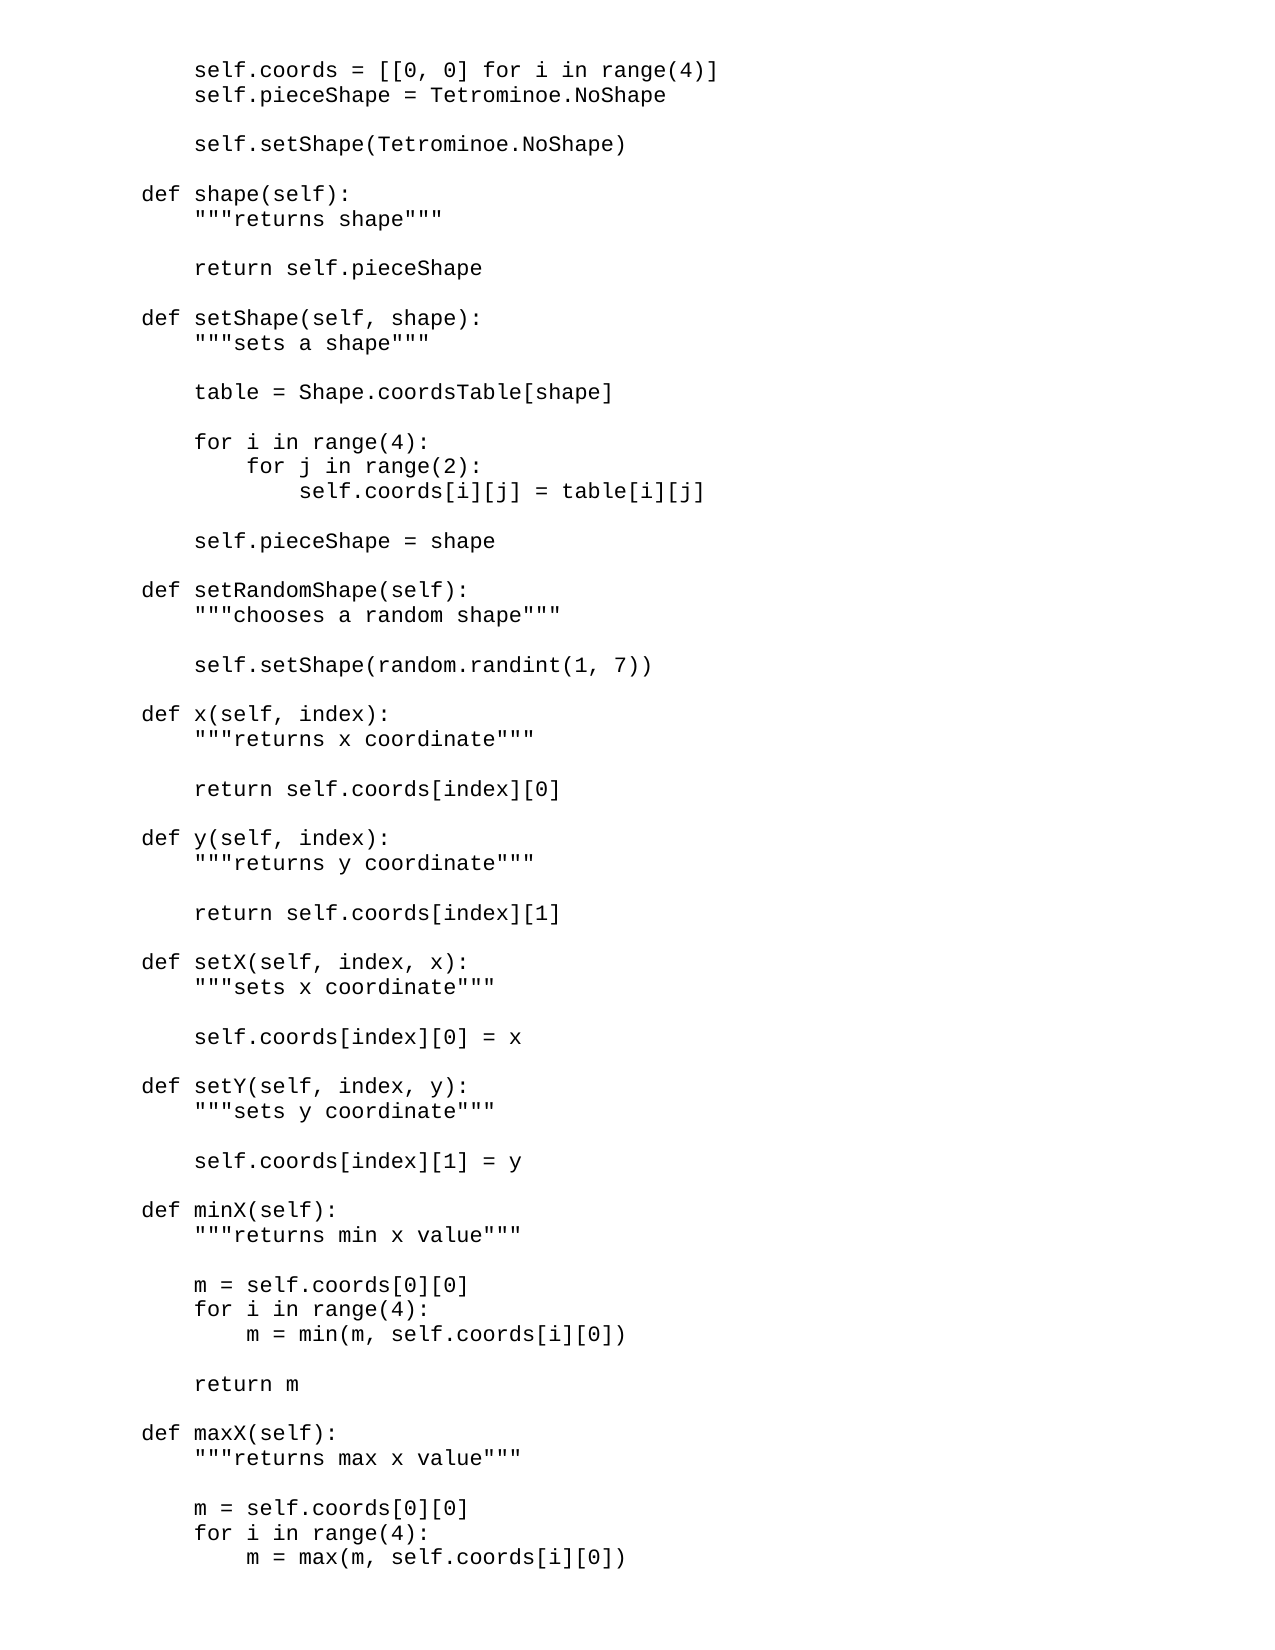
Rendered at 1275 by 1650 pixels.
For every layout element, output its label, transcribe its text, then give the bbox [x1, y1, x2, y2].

text def setRandomShape(self): [89, 580, 1216, 604]
text """returns min x value""" [89, 1224, 1216, 1249]
text """sets a shape""" [89, 332, 1216, 357]
text """chooses a random shape""" [89, 604, 1216, 629]
text self.coords[index][0] = x [89, 1026, 1216, 1051]
text def y(self, index): [89, 828, 1216, 852]
text def setY(self, index, y): [89, 1076, 1216, 1100]
text """returns max x value""" [89, 1447, 1216, 1472]
text """returns shape""" [89, 208, 1216, 233]
text m = min(m, self.coords[i][0]) [89, 1323, 1216, 1348]
text def x(self, index): [89, 704, 1216, 728]
text """sets x coordinate""" [89, 976, 1216, 1001]
text self.coords[i][j] = table[i][j] [89, 481, 1216, 505]
text self.setShape(Tetrominoe.NoShape) [89, 133, 1216, 158]
text self.setShape(random.randint(1, 7)) [89, 654, 1216, 679]
text def maxX(self): [89, 1423, 1216, 1447]
text def setX(self, index, x): [89, 952, 1216, 976]
text for i in range(4): [89, 1299, 1216, 1323]
text for i in range(4): [89, 1522, 1216, 1547]
text for i in range(4): [89, 431, 1216, 456]
text m = self.coords[0][0] [89, 1497, 1216, 1522]
text return m [89, 1373, 1216, 1398]
text table = Shape.coordsTable[shape] [89, 381, 1216, 406]
text """sets y coordinate""" [89, 1100, 1216, 1125]
text def minX(self): [89, 1199, 1216, 1224]
text self.pieceShape = Tetrominoe.NoShape [89, 84, 1216, 109]
text return self.coords[index][1] [89, 902, 1216, 927]
text self.coords[index][1] = y [89, 1150, 1216, 1175]
text for j in range(2): [89, 456, 1216, 481]
text def shape(self): [89, 183, 1216, 208]
text m = self.coords[0][0] [89, 1274, 1216, 1299]
text def setShape(self, shape): [89, 307, 1216, 332]
text self.coords = [[0, 0] for i in range(4)] [89, 59, 1216, 84]
text m = max(m, self.coords[i][0]) [89, 1547, 1216, 1571]
text """returns x coordinate""" [89, 728, 1216, 753]
text return self.pieceShape [89, 257, 1216, 282]
text self.pieceShape = shape [89, 530, 1216, 555]
text """returns y coordinate""" [89, 852, 1216, 877]
text return self.coords[index][0] [89, 778, 1216, 803]
